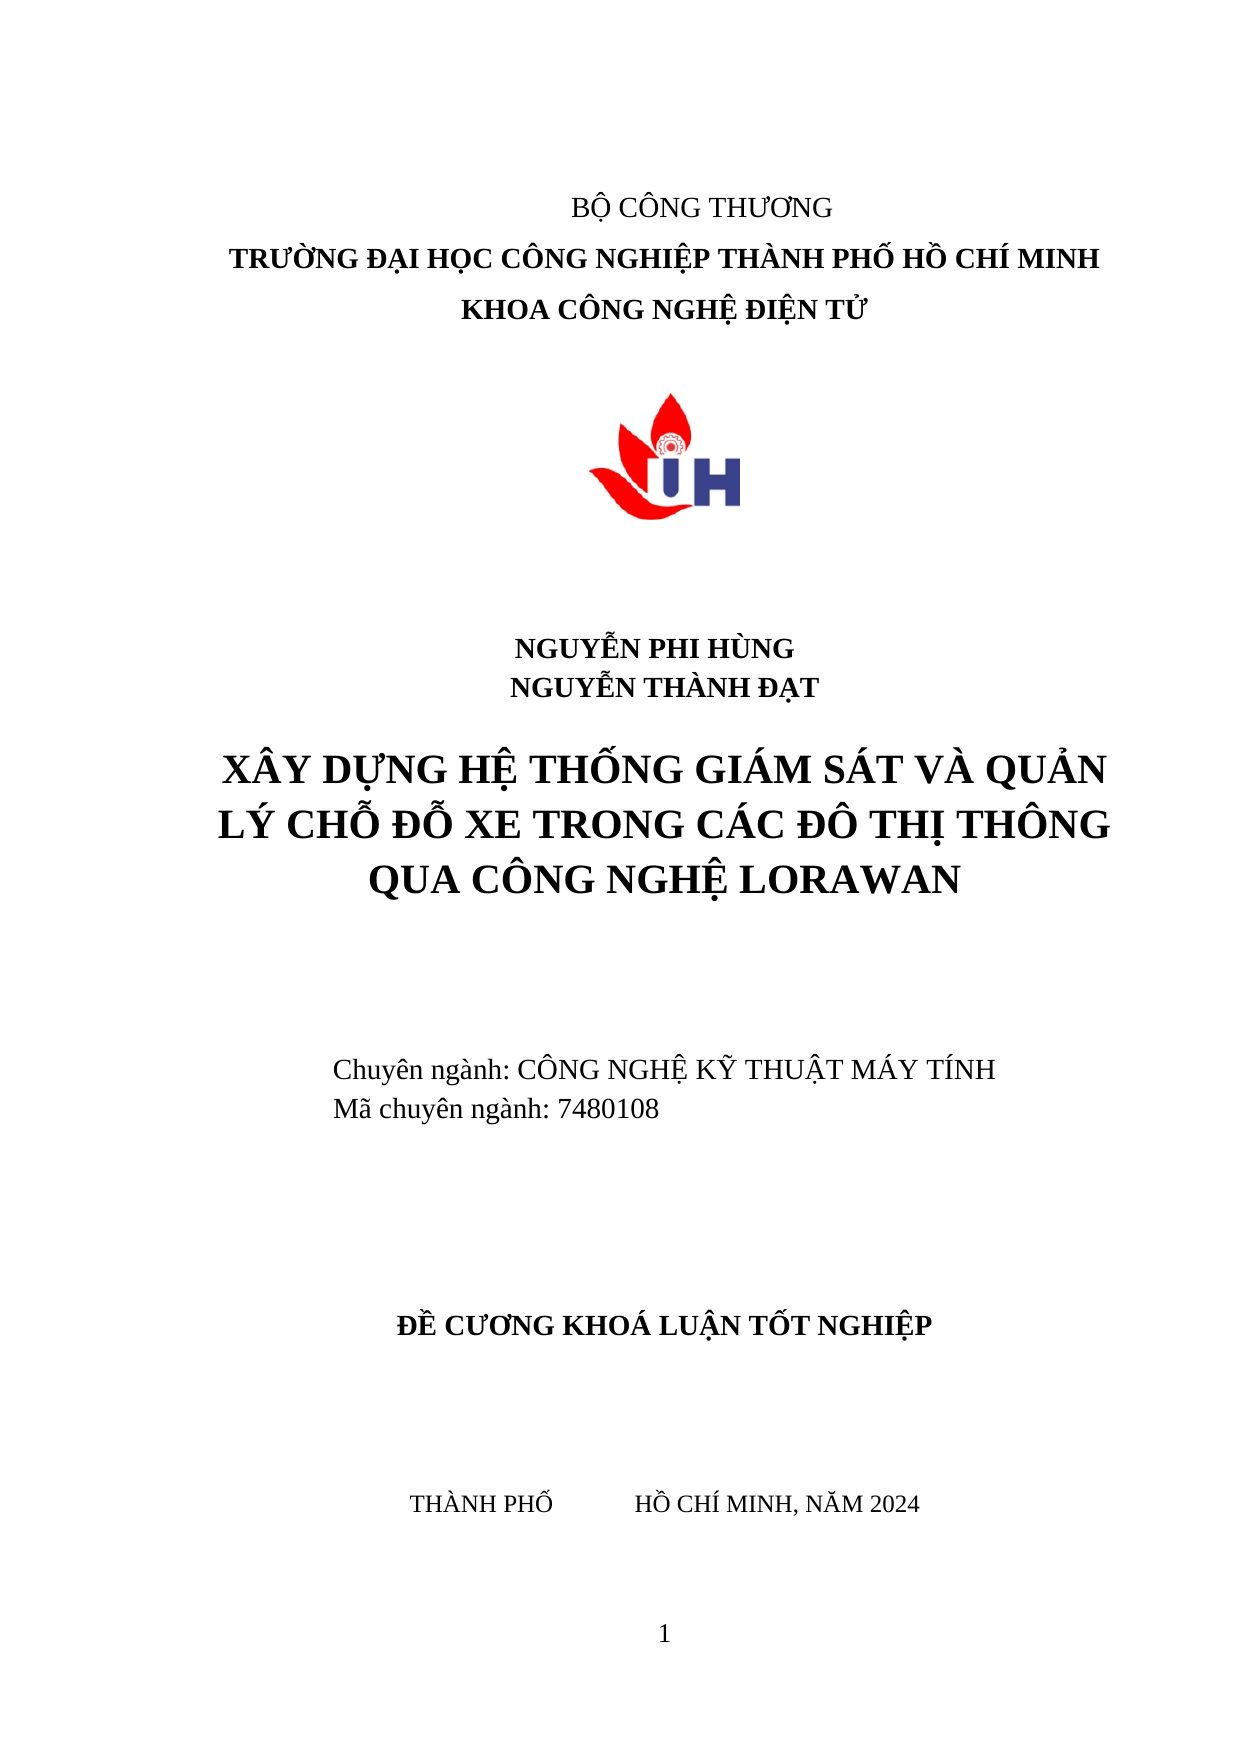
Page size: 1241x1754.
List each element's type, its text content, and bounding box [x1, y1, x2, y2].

text BỘ CÔNG THƯƠNG [207, 190, 1122, 223]
text ĐỀ CƯƠNG KHOÁ LUẬN TỐT NGHIỆP [207, 1308, 1122, 1342]
text KHOA CÔNG NGHỆ ĐIỆN TỬ [207, 292, 1122, 325]
text Xây dựng hệ thống giám sát và quản lý chỗ đỗ xe trong các đô thị thông qua công nghệ LoRaWan [207, 744, 1122, 902]
text TRƯỜNG ĐẠI HỌC CÔNG NGHIỆP THÀNH PHỐ HỒ CHÍ MINH [207, 241, 1122, 274]
text Nguyễn Phi hùng [207, 631, 1122, 665]
text nguyễn thành đạt [207, 670, 1122, 703]
text thành phỐ hỒ chí minh, NĂM 2024 [207, 1489, 1122, 1518]
picture [588, 393, 740, 520]
text Mã chuyên ngành: 7480108 [282, 1091, 1122, 1124]
text Chuyên ngành: CÔNG NGHỆ KỸ THUẬT MÁY TÍNH [207, 1052, 1122, 1086]
